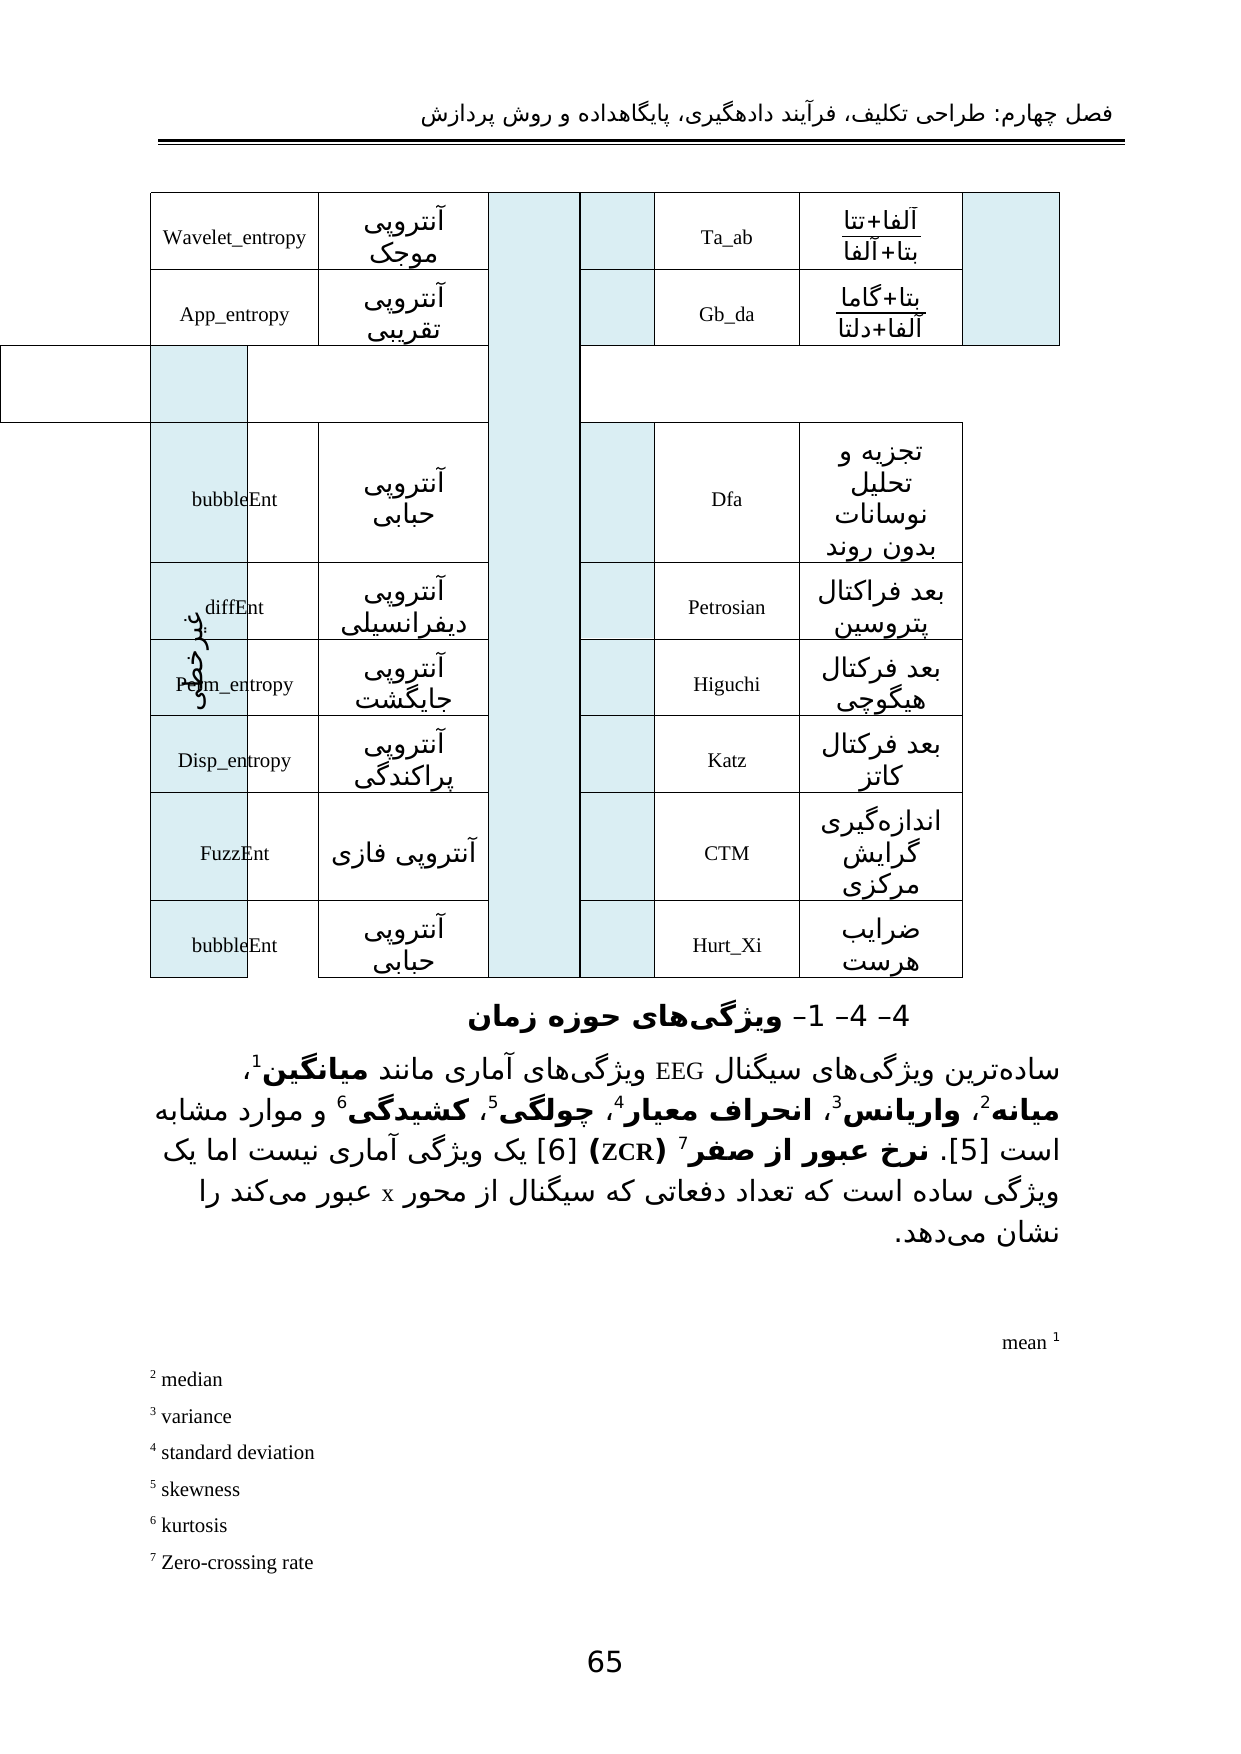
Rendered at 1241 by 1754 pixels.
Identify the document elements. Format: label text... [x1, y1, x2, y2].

table_cell غیرخطی [151, 346, 247, 422]
table_cell diffEnt [248, 563, 318, 638]
table_cell [581, 563, 654, 638]
table_cell آنتروپی دیفرانسیلی [319, 563, 488, 638]
table_cell [800, 193, 962, 269]
table_cell Katz [655, 716, 799, 792]
table_cell bubbleEnt [248, 423, 318, 562]
table_cell App_entropy [151, 270, 318, 345]
table_cell آنتروپی موجک [319, 193, 488, 269]
table_cell ضرایب هرست [800, 901, 962, 977]
table_cell آنتروپی حبابی [319, 901, 488, 977]
table_cell Higuchi [655, 640, 799, 715]
table_cell Perm_entropy [151, 640, 247, 715]
table_cell FuzzEnt [248, 793, 318, 900]
table_cell Disp_entropy [248, 716, 318, 792]
table_cell [581, 423, 654, 562]
subtitle ویژگی‌های حوزه زمان [150, 999, 985, 1033]
table_cell [581, 270, 654, 345]
table_cell [581, 193, 654, 269]
table_cell Dfa [655, 423, 799, 562]
table_cell bubbleEnt [151, 423, 247, 562]
table_cell Perm_entropy [248, 640, 318, 715]
table_cell تجزیه و تحلیل نوسانات بدون روند [800, 423, 962, 562]
table_cell آنتروپی تقریبی [319, 270, 488, 345]
table_cell [581, 640, 654, 715]
table_cell Hurt_Xi [655, 901, 799, 977]
table_cell Gb_da [655, 270, 799, 345]
table_cell Petrosian [655, 563, 799, 638]
table_cell آنتروپی جایگشت [319, 640, 488, 715]
table_cell CTM [655, 793, 799, 900]
table_cell بعد فرکتال هیگوچی [800, 640, 962, 715]
table_cell [581, 901, 654, 977]
table_cell بعد فرکتال کاتز [800, 716, 962, 792]
table_cell آنتروپی پراکندگی [319, 716, 488, 792]
table_cell بعد فراکتال پتروسین [800, 563, 962, 638]
table_cell اندازه‌گیری گرایش مرکزی [800, 793, 962, 900]
table_cell آنتروپی فازی [319, 793, 488, 900]
table_cell FuzzEnt [151, 793, 247, 900]
table_cell diffEnt [151, 563, 247, 638]
table_cell bubbleEnt [151, 901, 247, 977]
table_cell آنتروپی حبابی [319, 423, 488, 562]
table_cell [800, 270, 962, 345]
table_cell [581, 793, 654, 900]
table_cell Wavelet_entropy [151, 193, 318, 269]
table_cell Ta_ab [655, 193, 799, 269]
table_cell bubbleEnt [248, 901, 318, 977]
table_cell [581, 716, 654, 792]
text ساده‌ترین ویژگی‌های سیگنال EEG ویژگی‌های آماری مانند میانگین، میانه، واریانس، انحراف معیار، چولگی، کشیدگی و موارد مشابه است [5]. نرخ عبور از صفر (ZCR) [6] یک ویژگی آماری نیست اما یک ویژگی ساده است که تعداد دفعاتی که سیگنال از محور x عبور می‌کند را نشان می‌دهد. [150, 1052, 1060, 1249]
table_cell Disp_entropy [151, 716, 247, 792]
